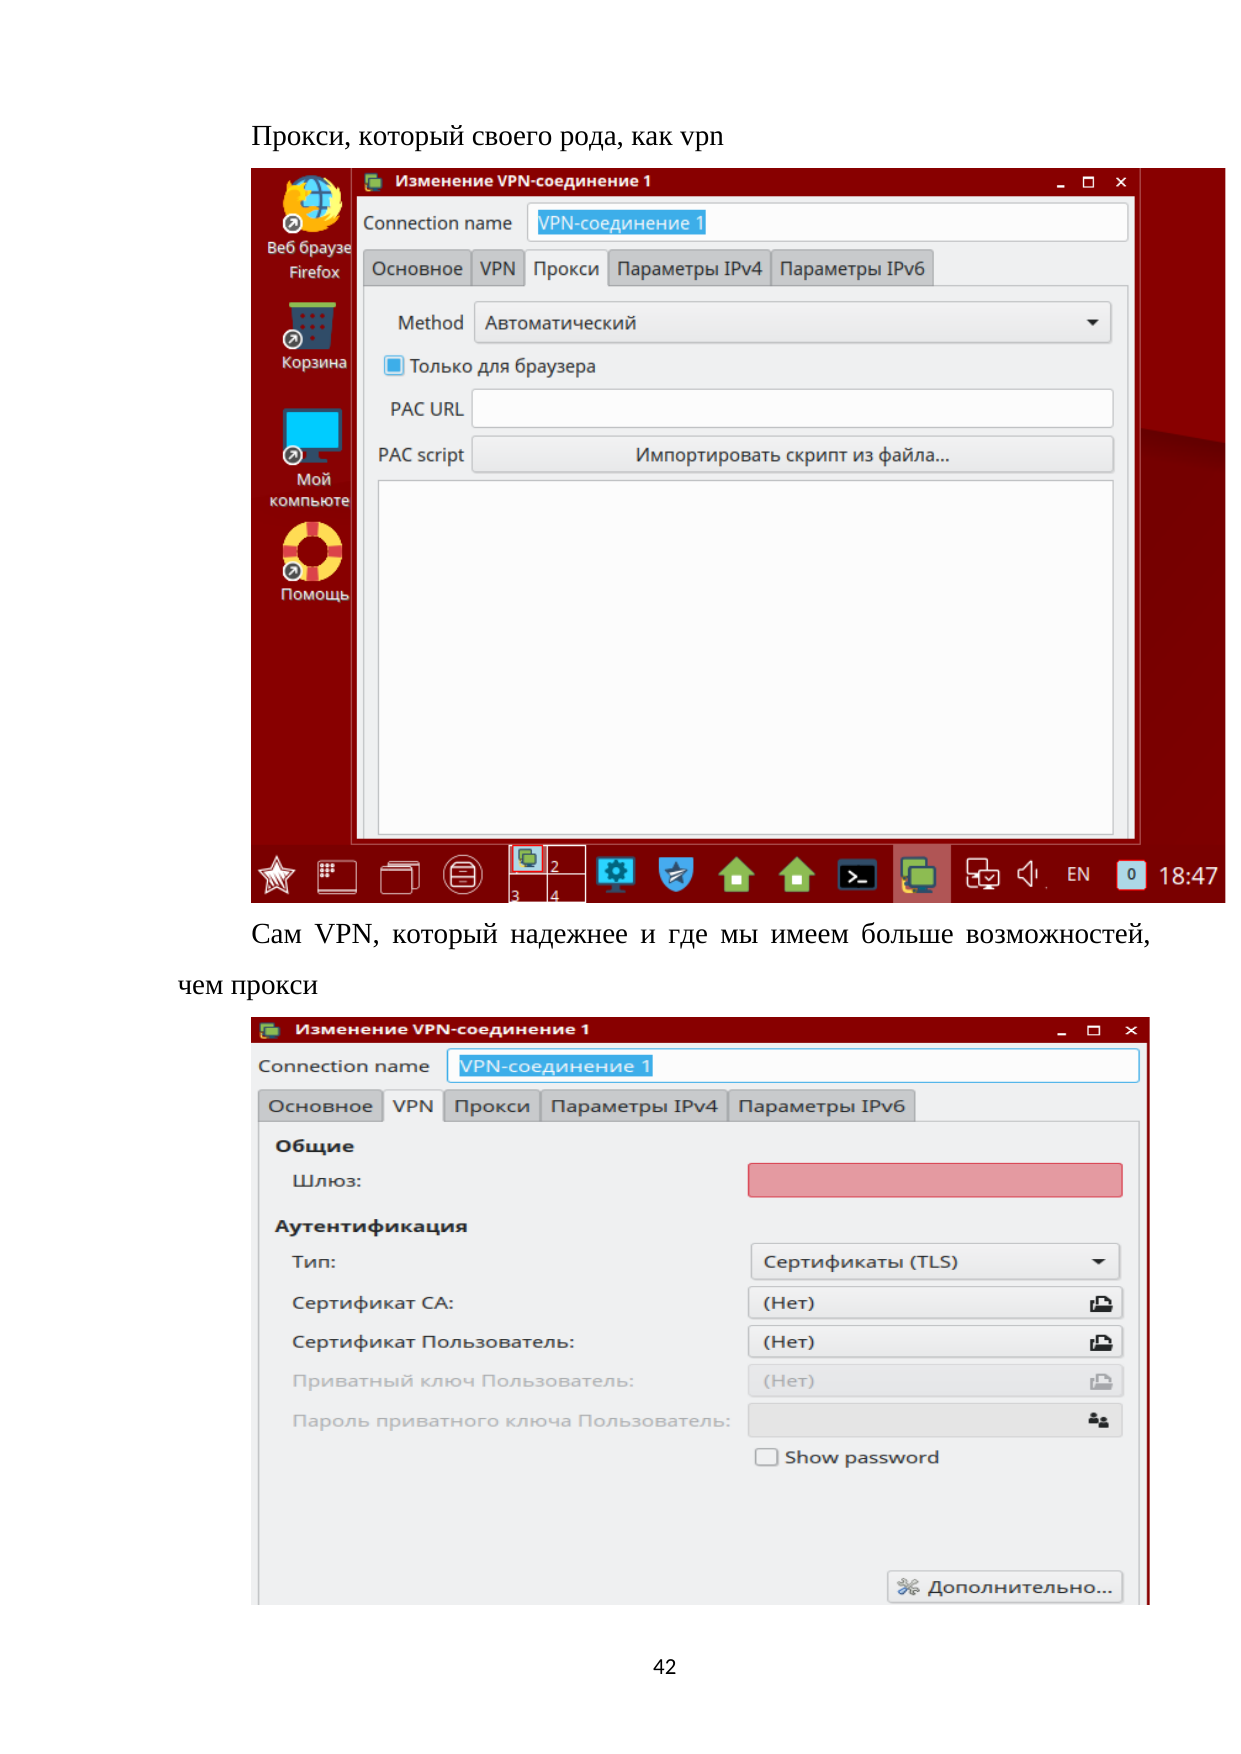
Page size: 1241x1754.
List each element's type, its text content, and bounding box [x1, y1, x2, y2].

picture [251, 168, 1226, 903]
picture [251, 1017, 1150, 1605]
text Прокси, который своего рода, как vpn [177, 118, 1152, 152]
text Сам VPN, который надежнее и где мы имеем больше возможностей, чем прокси [177, 917, 1152, 1001]
